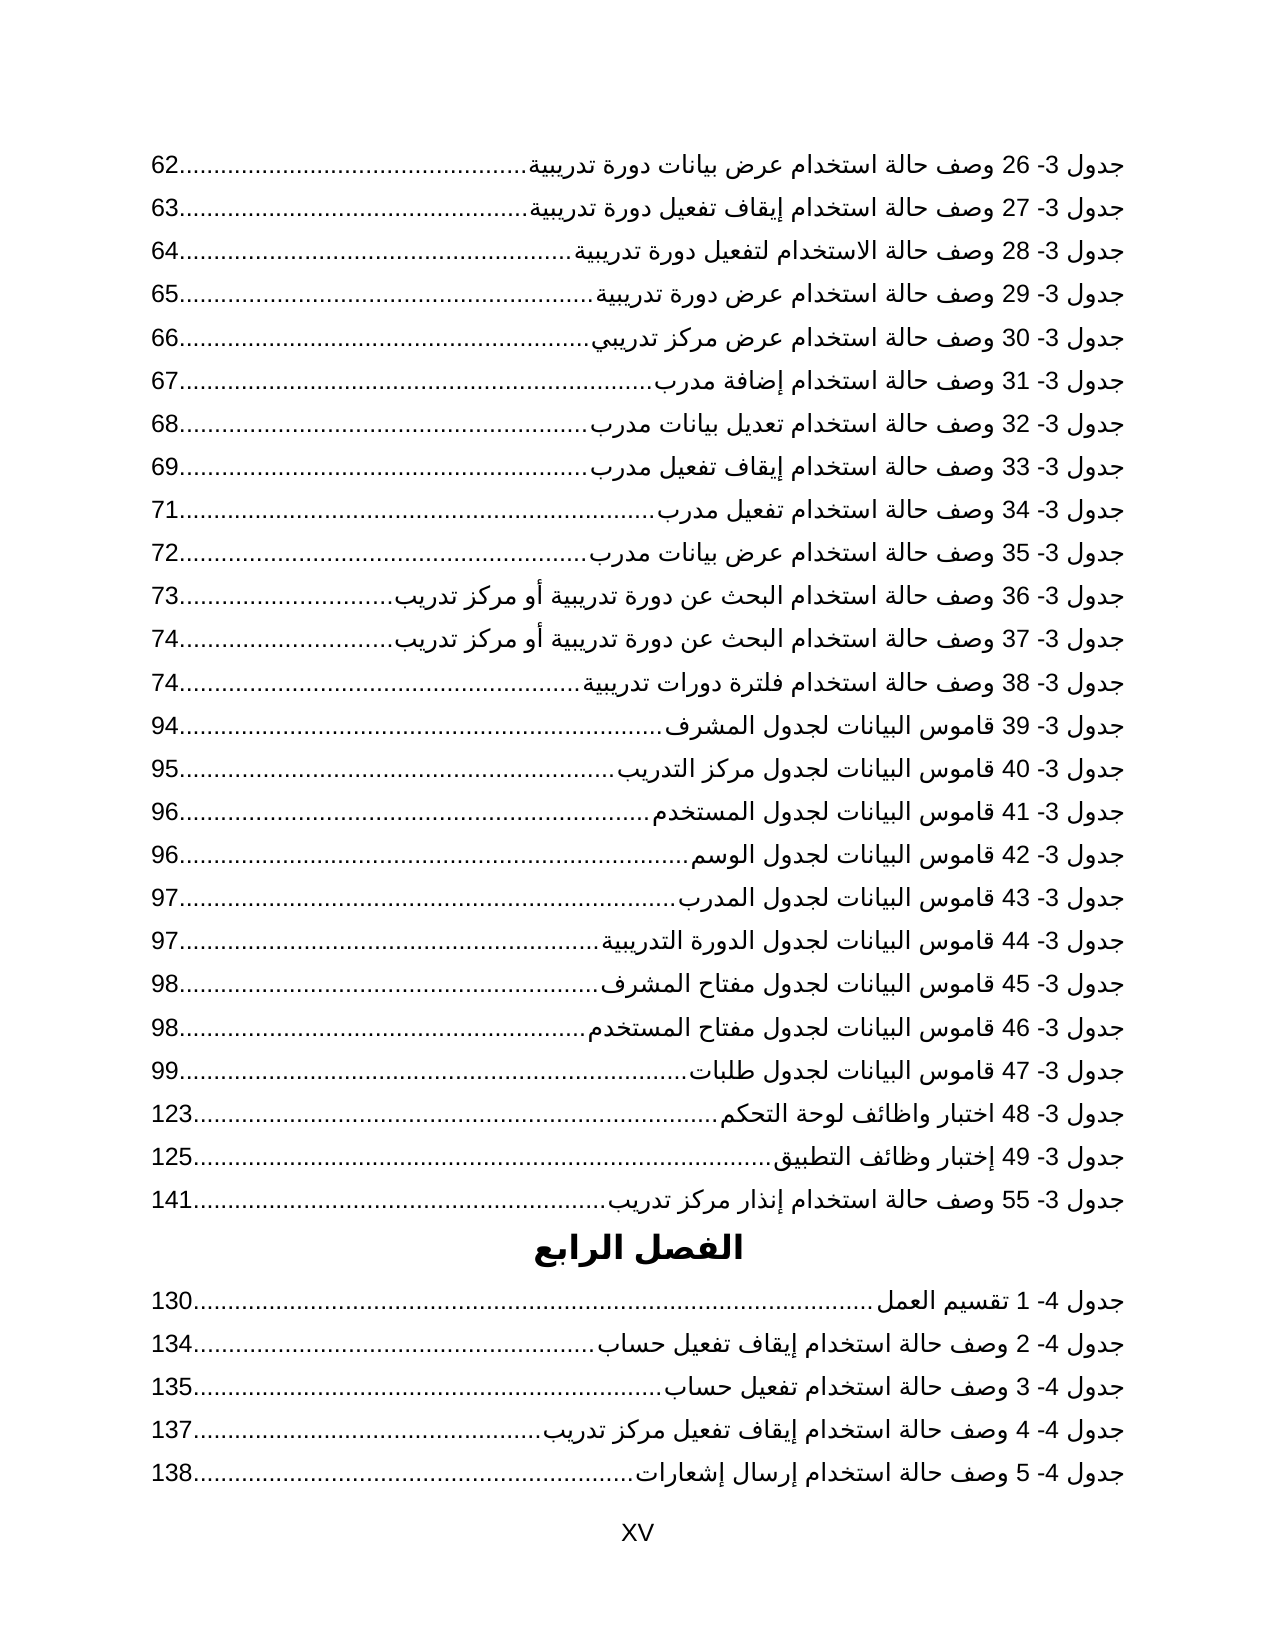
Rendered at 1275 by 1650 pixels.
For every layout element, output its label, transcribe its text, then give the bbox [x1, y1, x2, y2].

text جدول 3- 37 وصف حالة استخدام البحث عن دورة تدريبية أو مركز تدريب 74 [150, 624, 1125, 653]
text جدول 3- 30 وصف حالة استخدام عرض مركز تدريبي 66 [150, 322, 1125, 351]
text جدول 3- 39 قاموس البيانات لجدول المشرف 94 [150, 711, 1125, 739]
text جدول 3- 47 قاموس البيانات لجدول طلبات 99 [150, 1056, 1125, 1084]
text جدول 3- 31 وصف حالة استخدام إضافة مدرب 67 [150, 366, 1125, 394]
text جدول 3- 29 وصف حالة استخدام عرض دورة تدريبية 65 [150, 279, 1125, 308]
text جدول 3- 41 قاموس البيانات لجدول المستخدم 96 [150, 797, 1125, 826]
text جدول 4- 3 وصف حالة استخدام تفعيل حساب 135 [150, 1372, 1125, 1401]
text جدول 3- 35 وصف حالة استخدام عرض بيانات مدرب 72 [150, 538, 1125, 567]
text جدول 3- 46 قاموس البيانات لجدول مفتاح المستخدم 98 [150, 1012, 1125, 1041]
text جدول 3- 27 وصف حالة استخدام إيقاف تفعيل دورة تدريبية 63 [150, 193, 1125, 222]
text جدول 4- 5 وصف حالة استخدام إرسال إشعارات 138 [150, 1458, 1125, 1487]
text جدول 3- 45 قاموس البيانات لجدول مفتاح المشرف 98 [150, 969, 1125, 998]
text جدول 3- 55 وصف حالة استخدام إنذار مركز تدريب 141 [150, 1185, 1125, 1214]
text جدول 4- 4 وصف حالة استخدام إيقاف تفعيل مركز تدريب 137 [150, 1415, 1125, 1444]
text جدول 3- 42 قاموس البيانات لجدول الوسم 96 [150, 840, 1125, 869]
text جدول 4- 2 وصف حالة استخدام إيقاف تفعيل حساب 134 [150, 1329, 1125, 1358]
text جدول 3- 34 وصف حالة استخدام تفعيل مدرب 71 [150, 495, 1125, 524]
text جدول 3- 26 وصف حالة استخدام عرض بيانات دورة تدريبية 62 [150, 150, 1125, 179]
text جدول 3- 36 وصف حالة استخدام البحث عن دورة تدريبية أو مركز تدريب 73 [150, 581, 1125, 610]
text جدول 3- 32 وصف حالة استخدام تعديل بيانات مدرب 68 [150, 409, 1125, 437]
text جدول 3- 43 قاموس البيانات لجدول المدرب 97 [150, 883, 1125, 912]
text جدول 3- 44 قاموس البيانات لجدول الدورة التدريبية 97 [150, 926, 1125, 955]
text جدول 3- 28 وصف حالة الاستخدام لتفعيل دورة تدريبية 64 [150, 236, 1125, 265]
text الفصل الرابع [150, 1228, 1125, 1267]
text جدول 3- 40 قاموس البيانات لجدول مركز التدريب 95 [150, 754, 1125, 782]
text جدول 4- 1 تقسيم العمل 130 [150, 1286, 1125, 1314]
text جدول 3- 48 اختبار واظائف لوحة التحكم 123 [150, 1099, 1125, 1127]
text جدول 3- 49 إختبار وظائف التطبيق 125 [150, 1142, 1125, 1171]
text جدول 3- 33 وصف حالة استخدام إيقاف تفعيل مدرب 69 [150, 452, 1125, 481]
text جدول 3- 38 وصف حالة استخدام فلترة دورات تدريبية 74 [150, 667, 1125, 696]
